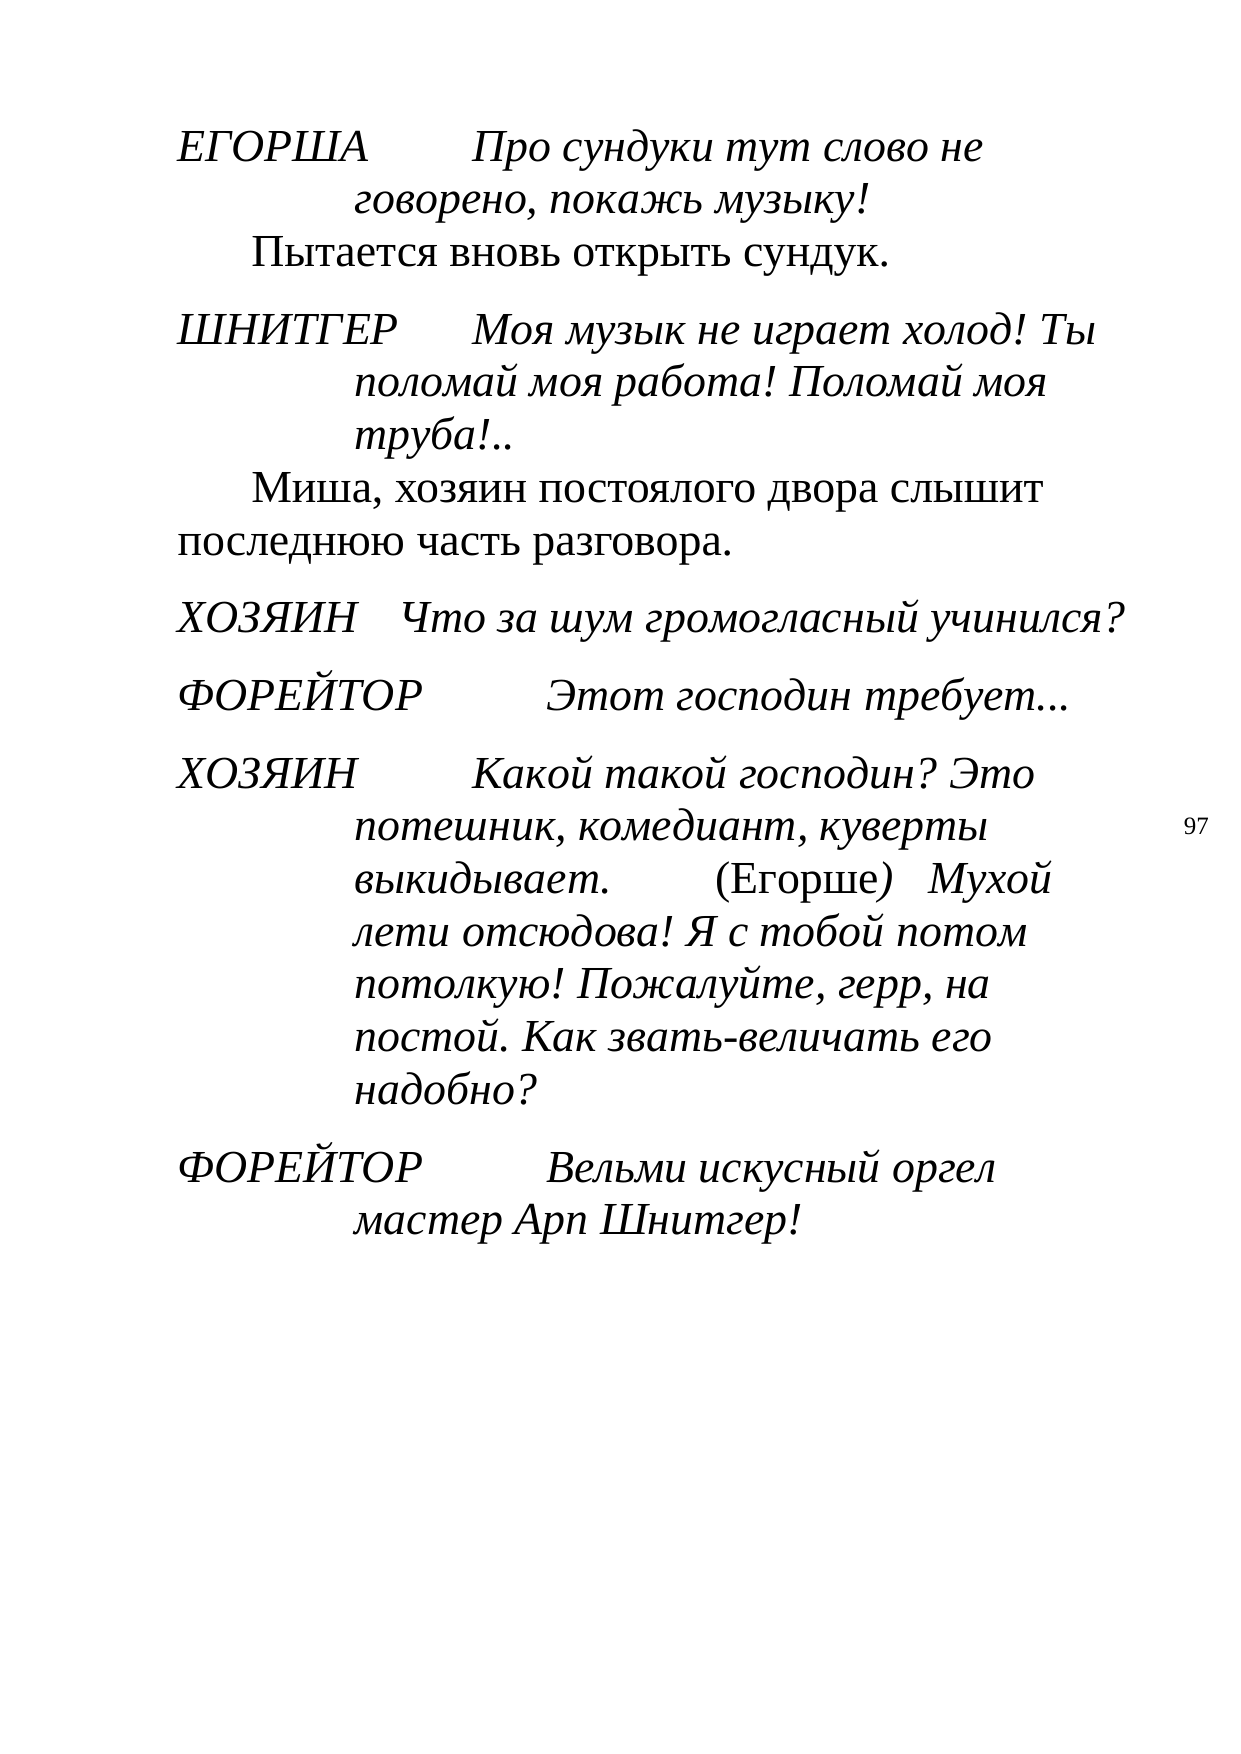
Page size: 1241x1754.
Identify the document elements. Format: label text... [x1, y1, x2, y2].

text Миша, хозяин постоялого двора слышит последнюю часть разговора. [177, 459, 1152, 565]
text ФОРЕЙТОР Этот господин требует... [177, 667, 1152, 720]
text ХОЗЯИН Какой такой господин? Это потешник, комедиант, куверты выкидывает. (Егорше) Мухой лети отсюдова! Я с тобой потом потолкую! Пожалуйте, герр, на постой. Как звать-величать его надобно? [177, 745, 1152, 1114]
text ФОРЕЙТОР Вельми искусный оргел мастер Арп Шнитгер! [177, 1139, 1152, 1244]
text ЕГОРША Про сундуки тут слово не говорено, покажь музыку! [177, 118, 1152, 223]
text ХОЗЯИН Что за шум громогласный учинился? [177, 590, 1152, 642]
text Пытается вновь открыть сундук. [177, 223, 1152, 276]
text ШНИТГЕР Моя музык не играет холод! Ты поломай моя работа! Поломай моя труба!.. [177, 301, 1152, 459]
